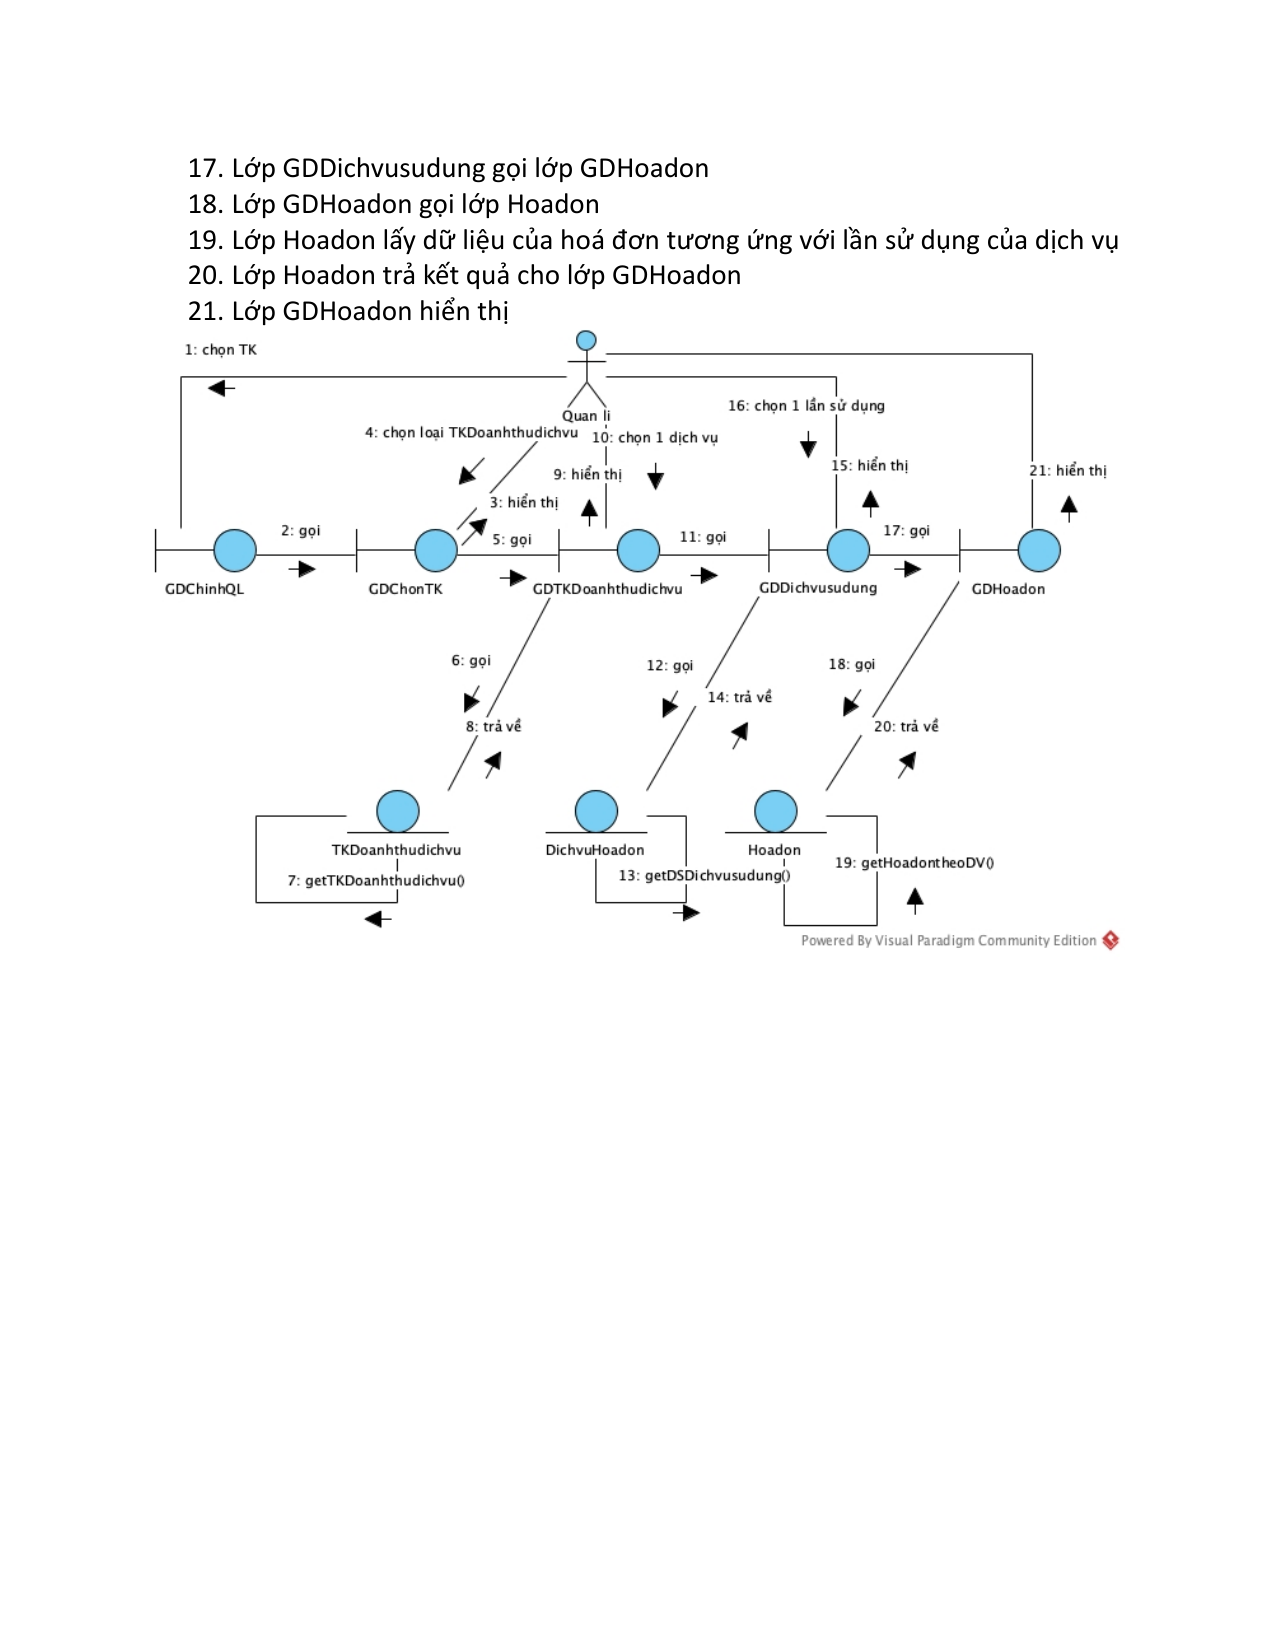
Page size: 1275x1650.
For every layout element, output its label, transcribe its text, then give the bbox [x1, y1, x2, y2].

picture [150, 328, 1125, 962]
list Lớp GDDichvusudung gọi lớp GDHoadon [187, 150, 1125, 186]
list Lớp GDHoadon gọi lớp Hoadon [187, 186, 1125, 221]
list Lớp Hoadon trả kết quả cho lớp GDHoadon [187, 257, 1125, 292]
list Lớp GDHoadon hiển thị [187, 292, 1125, 328]
list Lớp Hoadon lấy dữ liệu của hoá đơn tương ứng với lần sử dụng của dịch vụ [187, 221, 1125, 257]
